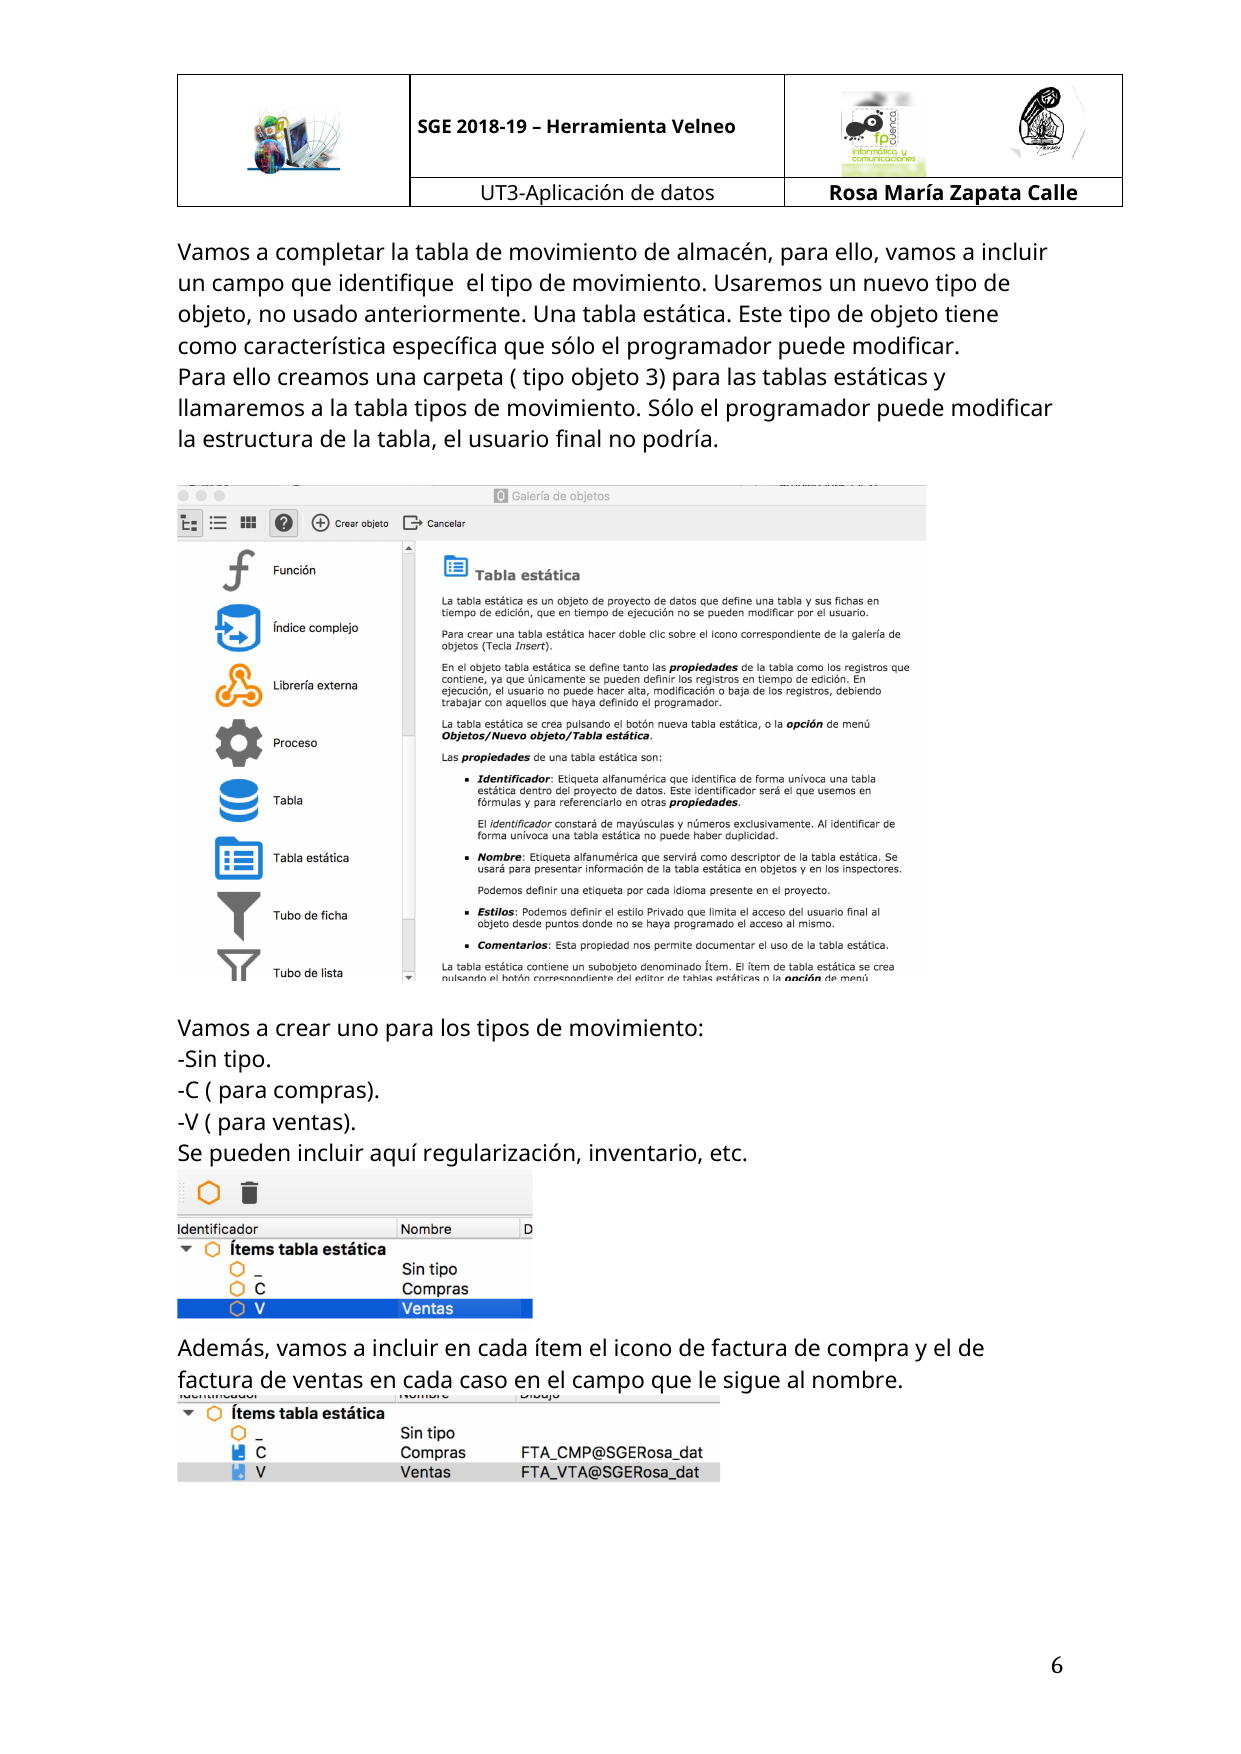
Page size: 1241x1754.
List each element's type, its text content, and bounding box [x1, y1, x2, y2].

text -V ( para ventas). [177, 1106, 1063, 1137]
text Además, vamos a incluir en cada ítem el icono de factura de compra y el de factura de ventas en cada caso en el campo que le sigue al nombre. [177, 1332, 1063, 1395]
text Vamos a crear uno para los tipos de movimiento: [177, 1012, 1063, 1043]
picture [1010, 84, 1086, 158]
text Se pueden incluir aquí regularización, inventario, etc. [177, 1137, 1063, 1168]
picture [841, 91, 927, 177]
picture [177, 1168, 533, 1333]
picture [177, 485, 927, 981]
picture [247, 103, 341, 178]
text -C ( para compras). [177, 1074, 1063, 1106]
picture [177, 1395, 721, 1484]
text Vamos a completar la tabla de movimiento de almacén, para ello, vamos a incluir un campo que identifique el tipo de movimiento. Usaremos un nuevo tipo de objeto, no usado anteriormente. Una tabla estática. Este tipo de objeto tiene como característica específica que sólo el programador puede modificar. [177, 236, 1063, 361]
text -Sin tipo. [177, 1043, 1063, 1074]
text Para ello creamos una carpeta ( tipo objeto 3) para las tablas estáticas y llamaremos a la tabla tipos de movimiento. Sólo el programador puede modificar la estructura de la tabla, el usuario final no podría. [177, 361, 1063, 454]
